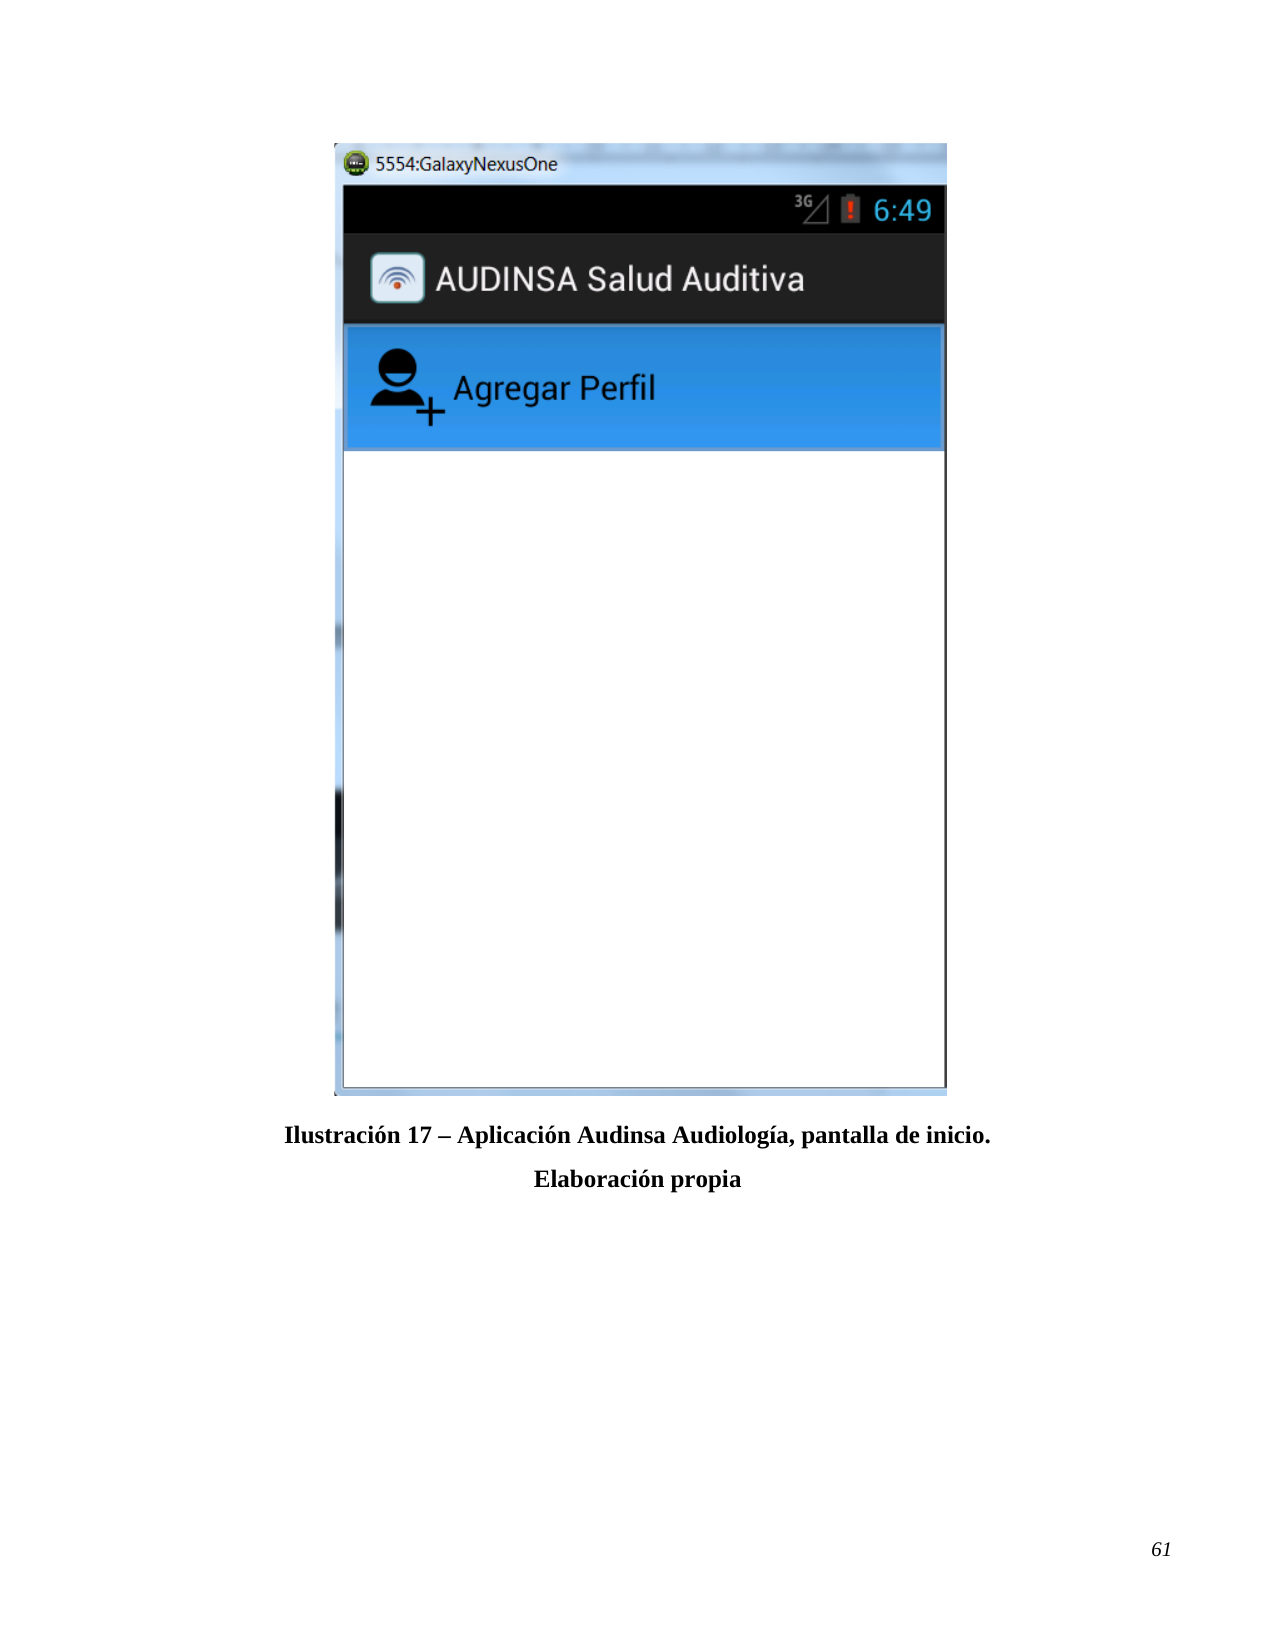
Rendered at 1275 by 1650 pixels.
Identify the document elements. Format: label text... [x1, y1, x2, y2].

text Ilustración 17 – Aplicación Audinsa Audiología, pantalla de inicio. [103, 1121, 1172, 1149]
text Elaboración propia [103, 1164, 1172, 1192]
picture [334, 143, 947, 1096]
